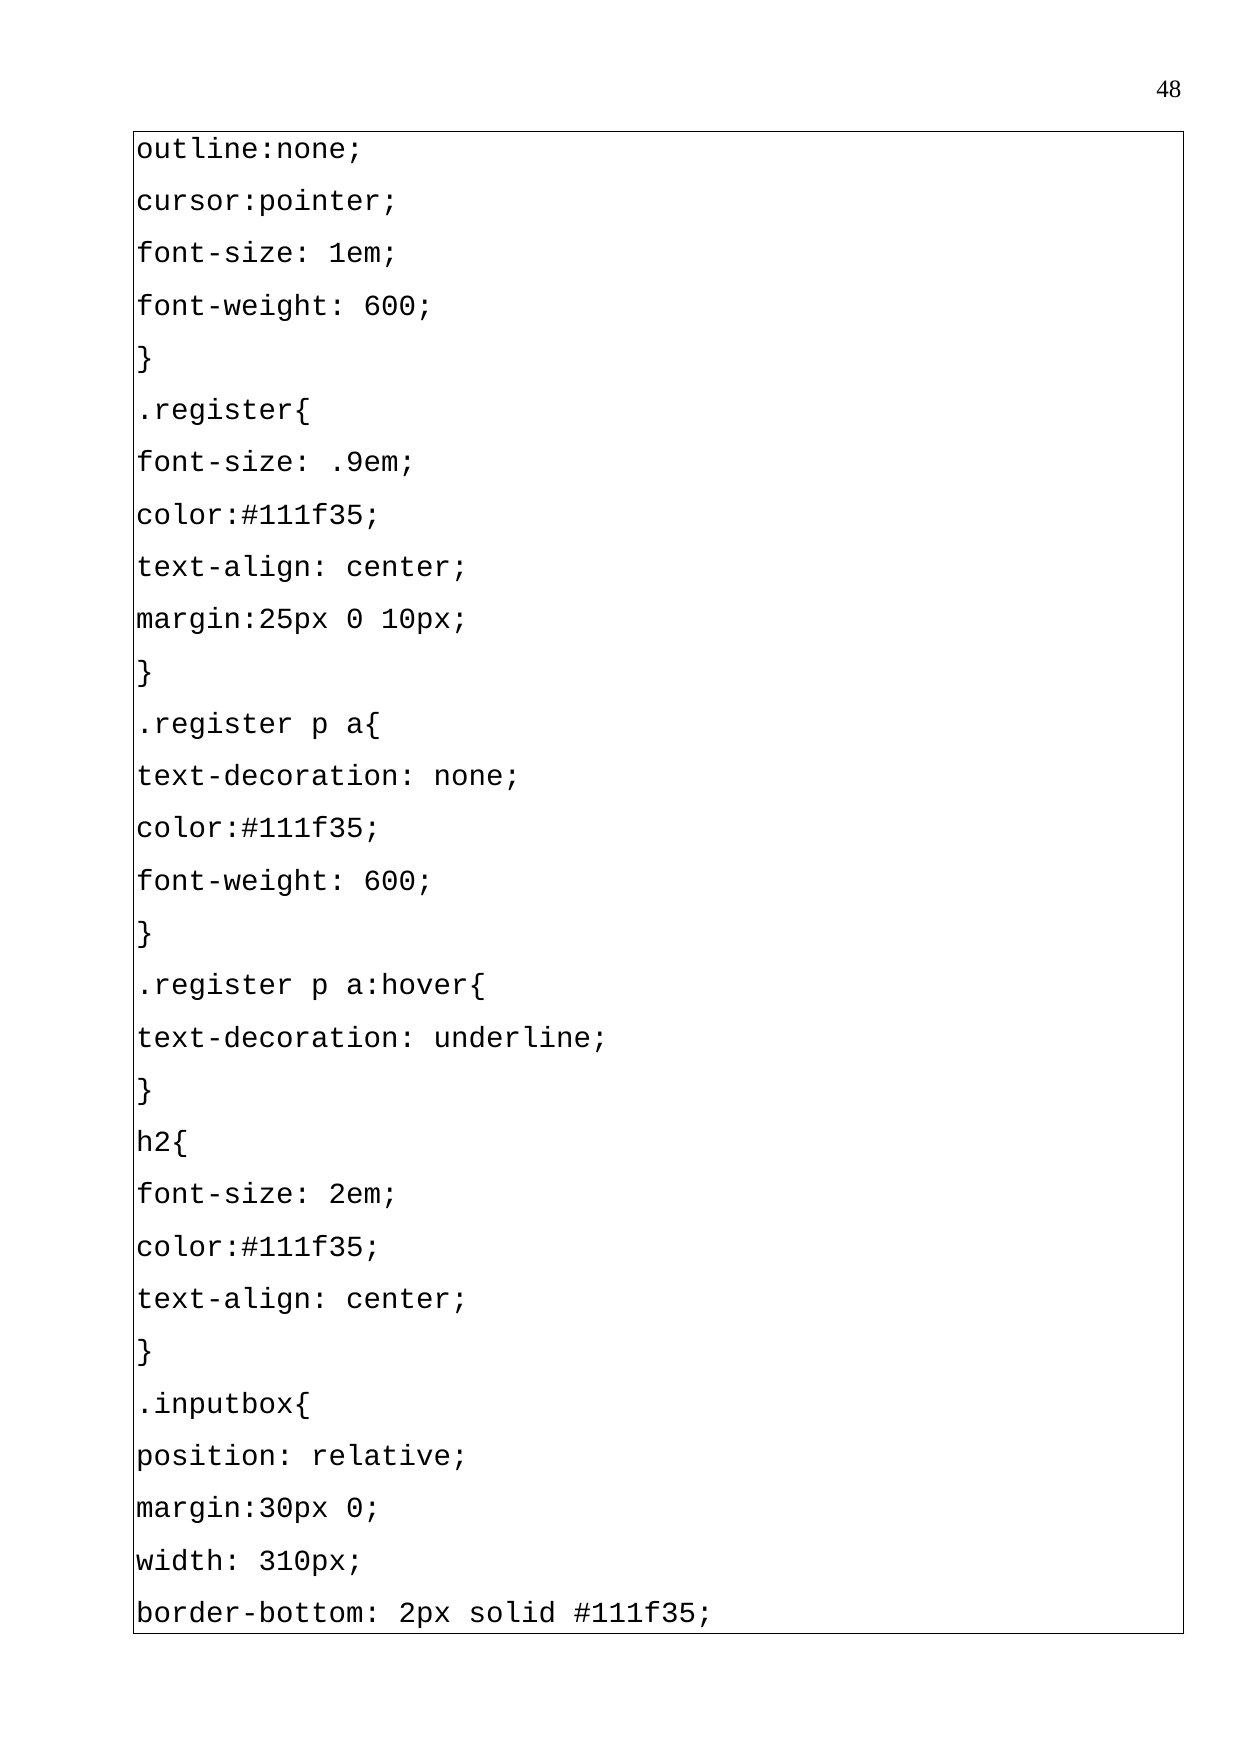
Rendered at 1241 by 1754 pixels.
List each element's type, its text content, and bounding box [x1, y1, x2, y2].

text } [134, 653, 1183, 690]
text color:#111f35; [134, 497, 1183, 533]
text text-align: center; [134, 549, 1183, 585]
text } [134, 1072, 1183, 1108]
text font-size: 1em; [134, 235, 1183, 271]
text } [134, 340, 1183, 376]
text font-size: 2em; [134, 1176, 1183, 1213]
text font-size: .9em; [134, 444, 1183, 481]
text position: relative; [134, 1438, 1183, 1474]
text } [134, 1333, 1183, 1369]
text font-weight: 600; [134, 287, 1183, 324]
text margin:30px 0; [134, 1490, 1183, 1526]
text } [134, 915, 1183, 951]
text .register p a{ [134, 706, 1183, 742]
text text-decoration: none; [134, 758, 1183, 794]
text color:#111f35; [134, 810, 1183, 847]
text outline:none; [134, 132, 1183, 167]
text text-align: center; [134, 1281, 1183, 1317]
text width: 310px; [134, 1542, 1183, 1579]
text font-weight: 600; [134, 863, 1183, 899]
text .register{ [134, 392, 1183, 428]
text cursor:pointer; [134, 183, 1183, 219]
text h2{ [134, 1124, 1183, 1160]
text .inputbox{ [134, 1386, 1183, 1422]
text .register p a:hover{ [134, 967, 1183, 1003]
text color:#111f35; [134, 1229, 1183, 1265]
text text-decoration: underline; [134, 1019, 1183, 1056]
text border-bottom: 2px solid #111f35; [134, 1595, 1183, 1633]
text margin:25px 0 10px; [134, 601, 1183, 637]
